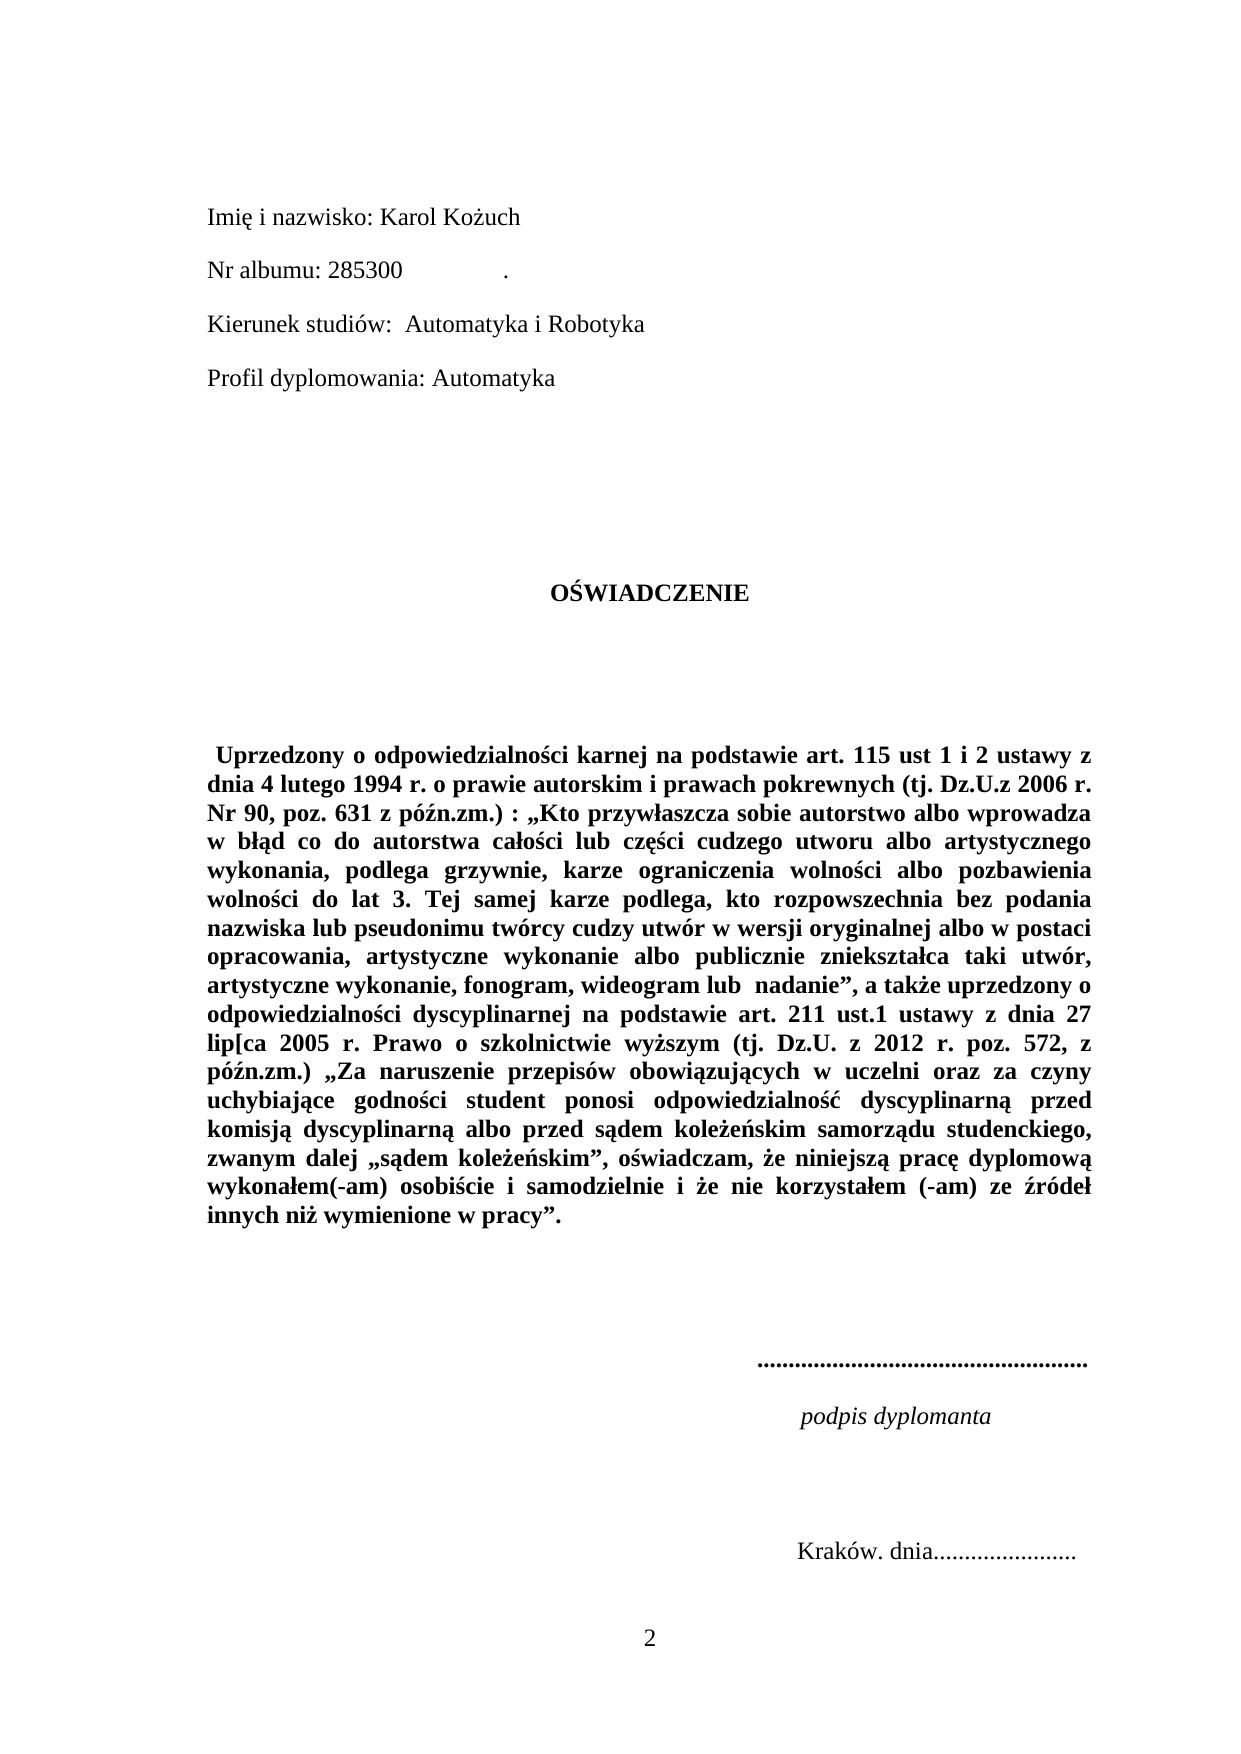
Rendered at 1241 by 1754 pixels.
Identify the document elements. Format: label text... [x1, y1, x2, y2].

text Profil dyplomowania: Automatyka [207, 363, 1092, 392]
text Uprzedzony o odpowiedzialności karnej na podstawie art. 115 ust 1 i 2 ustawy z dnia 4 lutego 1994 r. o prawie autorskim i prawach pokrewnych (tj. Dz.U.z 2006 r. Nr 90, poz. 631 z późn.zm.) : „Kto przywłaszcza sobie autorstwo albo wprowadza w błąd co do autorstwa całości lub części cudzego utworu albo artystycznego wykonania, podlega grzywnie, karze ograniczenia wolności albo pozbawienia wolności do lat 3. Tej samej karze podlega, kto rozpowszechnia bez podania nazwiska lub pseudonimu twórcy cudzy utwór w wersji oryginalnej albo w postaci opracowania, artystyczne wykonanie albo publicznie zniekształca taki utwór, artystyczne wykonanie, fonogram, wideogram lub nadanie”, a także uprzedzony o odpowiedzialności dyscyplinarnej na podstawie art. 211 ust.1 ustawy z dnia 27 lip[ca 2005 r. Prawo o szkolnictwie wyższym (tj. Dz.U. z 2012 r. poz. 572, z późn.zm.) „Za naruszenie przepisów obowiązujących w uczelni oraz za czyny uchybiające godności student ponosi odpowiedzialność dyscyplinarną przed komisją dyscyplinarną albo przed sądem koleżeńskim samorządu studenckiego, zwanym dalej „sądem koleżeńskim”, oświadczam, że niniejszą pracę dyplomową wykonałem(-am) osobiście i samodzielnie i że nie korzystałem (-am) ze źródeł innych niż wymienione w pracy”. [207, 740, 1092, 1229]
text Kraków. dnia....................... [207, 1536, 1092, 1565]
text Imię i nazwisko: Karol Kożuch [207, 202, 1092, 230]
text podpis dyplomanta [207, 1401, 1092, 1430]
text Nr albumu: 285300 . [207, 255, 1092, 284]
text OŚWIADCZENIE [207, 578, 1092, 607]
text Kierunek studiów: Automatyka i Robotyka [207, 309, 1092, 338]
text ..................................................... [207, 1344, 1092, 1373]
